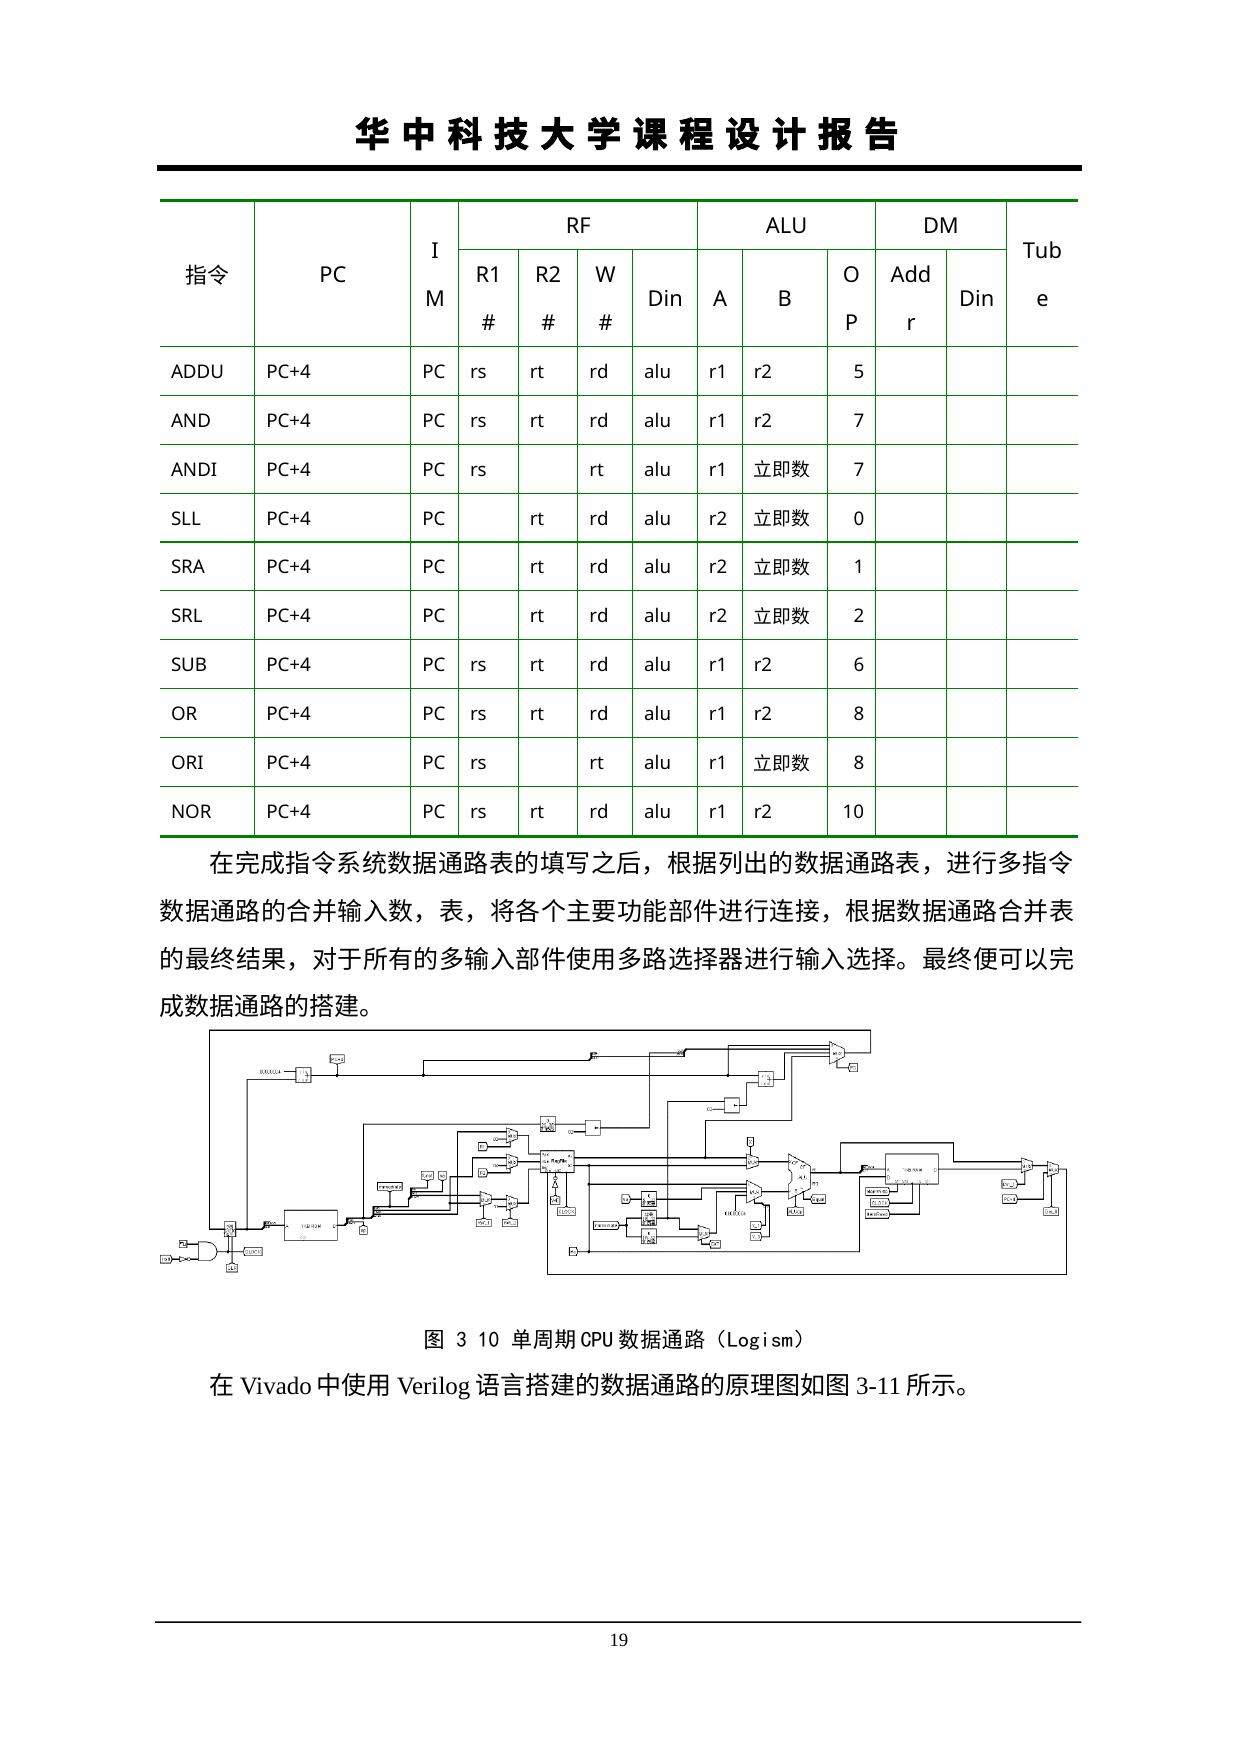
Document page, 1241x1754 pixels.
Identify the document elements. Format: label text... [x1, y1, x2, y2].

table_cell r2 [743, 347, 827, 395]
table_cell 立即数 [743, 543, 827, 590]
table_cell r1 [698, 689, 742, 737]
table_cell rd [578, 591, 632, 639]
table_cell ANDI [160, 445, 254, 493]
table_cell [876, 787, 946, 834]
table_cell PC+4 [255, 689, 410, 737]
table_cell [1007, 396, 1078, 444]
table_cell SRL [160, 591, 254, 639]
table_cell OP [828, 250, 875, 346]
table_cell rs [459, 396, 518, 444]
table_cell A [698, 250, 742, 346]
table_cell rs [459, 445, 518, 493]
table_cell 8 [828, 689, 875, 737]
table_cell 8 [828, 738, 875, 786]
table_cell rs [459, 640, 518, 688]
table_cell r2 [743, 396, 827, 444]
table_header Tube [1007, 202, 1078, 346]
table_cell PC [411, 738, 458, 786]
table_cell Din [633, 250, 697, 346]
table_cell [876, 640, 946, 688]
table_cell PC [411, 689, 458, 737]
table_cell rs [459, 347, 518, 395]
table_cell [947, 396, 1006, 444]
table_cell PC+4 [255, 494, 410, 541]
picture [159, 1028, 1068, 1276]
table_cell [947, 494, 1006, 541]
table_cell SRA [160, 543, 254, 590]
table_cell rt [519, 787, 577, 834]
table_cell alu [633, 445, 697, 493]
table_cell rd [578, 347, 632, 395]
table_cell [519, 738, 577, 786]
table_cell [519, 445, 577, 493]
table_header RF [459, 202, 697, 249]
table_cell [1007, 494, 1078, 541]
table_cell [947, 640, 1006, 688]
table_cell 立即数 [743, 494, 827, 541]
table_cell SUB [160, 640, 254, 688]
table_cell r1 [698, 396, 742, 444]
table_cell rt [519, 347, 577, 395]
table_cell alu [633, 689, 697, 737]
table_cell [876, 396, 946, 444]
table_cell 立即数 [743, 738, 827, 786]
table_cell alu [633, 787, 697, 834]
table_cell [1007, 543, 1078, 590]
table_cell Din [947, 250, 1006, 346]
table_header 指令 [160, 202, 254, 346]
table_cell 6 [828, 640, 875, 688]
table_cell [947, 787, 1006, 834]
table_cell alu [633, 591, 697, 639]
table_cell ADDU [160, 347, 254, 395]
table_cell 立即数 [743, 445, 827, 493]
table_cell [947, 738, 1006, 786]
table_cell r2 [743, 787, 827, 834]
table_cell [947, 445, 1006, 493]
table_cell rt [578, 738, 632, 786]
table_cell rt [519, 591, 577, 639]
table_cell [459, 494, 518, 541]
table_cell B [743, 250, 827, 346]
table_cell PC+4 [255, 738, 410, 786]
table_cell PC [411, 494, 458, 541]
table_cell [1007, 787, 1078, 834]
table_cell 0 [828, 494, 875, 541]
table_cell R1# [459, 250, 518, 346]
table_cell alu [633, 494, 697, 541]
table_cell [1007, 640, 1078, 688]
text 在完成指令系统数据通路表的填写之后，根据列出的数据通路表，进行多指令数据通路的合并输入数，表，将各个主要功能部件进行连接，根据数据通路合并表的最终结果，对于所有的多输入部件使用多路选择器进行输入选择。最终便可以完成数据通路的搭建。 [159, 838, 1075, 1029]
table_cell rt [519, 494, 577, 541]
table_cell rd [578, 396, 632, 444]
table_cell [947, 689, 1006, 737]
table_cell r2 [698, 494, 742, 541]
table_header PC [255, 202, 410, 346]
table_cell PC+4 [255, 396, 410, 444]
table_cell Addr [876, 250, 946, 346]
table_cell NOR [160, 787, 254, 834]
table_cell [876, 591, 946, 639]
table_cell PC [411, 640, 458, 688]
table_cell [876, 543, 946, 590]
table_cell r2 [743, 689, 827, 737]
table_cell PC [411, 591, 458, 639]
table_cell [876, 347, 946, 395]
table_cell 7 [828, 445, 875, 493]
table_cell [947, 591, 1006, 639]
table_cell rd [578, 543, 632, 590]
table_cell [1007, 689, 1078, 737]
table_cell PC [411, 396, 458, 444]
table_cell [1007, 591, 1078, 639]
table_cell PC+4 [255, 640, 410, 688]
table_cell alu [633, 396, 697, 444]
table_cell 7 [828, 396, 875, 444]
table_cell r2 [698, 591, 742, 639]
table_cell rs [459, 787, 518, 834]
table_cell alu [633, 543, 697, 590]
table_cell rd [578, 787, 632, 834]
table_cell r1 [698, 738, 742, 786]
table_cell rt [519, 396, 577, 444]
table_cell r2 [698, 543, 742, 590]
table_header IM [411, 202, 458, 346]
table_cell alu [633, 640, 697, 688]
table_cell OR [160, 689, 254, 737]
table_header ALU [698, 202, 875, 249]
table_cell rd [578, 640, 632, 688]
table_cell [947, 347, 1006, 395]
table_cell [947, 543, 1006, 590]
table_cell PC+4 [255, 591, 410, 639]
table_cell [459, 591, 518, 639]
table_cell [876, 689, 946, 737]
table_cell rs [459, 738, 518, 786]
table_cell PC [411, 543, 458, 590]
table_cell W# [578, 250, 632, 346]
table_cell r1 [698, 787, 742, 834]
table_cell rd [578, 494, 632, 541]
table_cell alu [633, 738, 697, 786]
table_cell [1007, 738, 1078, 786]
table_cell [876, 738, 946, 786]
table_cell PC [411, 445, 458, 493]
table_cell rd [578, 689, 632, 737]
table_cell PC+4 [255, 543, 410, 590]
table_cell SLL [160, 494, 254, 541]
table_cell 5 [828, 347, 875, 395]
table_cell 2 [828, 591, 875, 639]
table_cell rt [519, 543, 577, 590]
table_header DM [876, 202, 1006, 249]
table_cell [459, 543, 518, 590]
table_cell r2 [743, 640, 827, 688]
table_cell ORI [160, 738, 254, 786]
table_cell PC [411, 347, 458, 395]
table_cell R2# [519, 250, 577, 346]
table_cell rt [578, 445, 632, 493]
table_cell 10 [828, 787, 875, 834]
table_cell 1 [828, 543, 875, 590]
table_cell [1007, 445, 1078, 493]
table_cell rs [459, 689, 518, 737]
table_cell 立即数 [743, 591, 827, 639]
table_cell PC+4 [255, 347, 410, 395]
table_cell [876, 494, 946, 541]
table_cell PC [411, 787, 458, 834]
table_cell r1 [698, 445, 742, 493]
table_cell r1 [698, 347, 742, 395]
table_cell PC+4 [255, 787, 410, 834]
table_cell rt [519, 640, 577, 688]
table_cell r1 [698, 640, 742, 688]
table_cell rt [519, 689, 577, 737]
table_cell [876, 445, 946, 493]
table_cell PC+4 [255, 445, 410, 493]
table_cell [1007, 347, 1078, 395]
table_cell AND [160, 396, 254, 444]
table_cell alu [633, 347, 697, 395]
